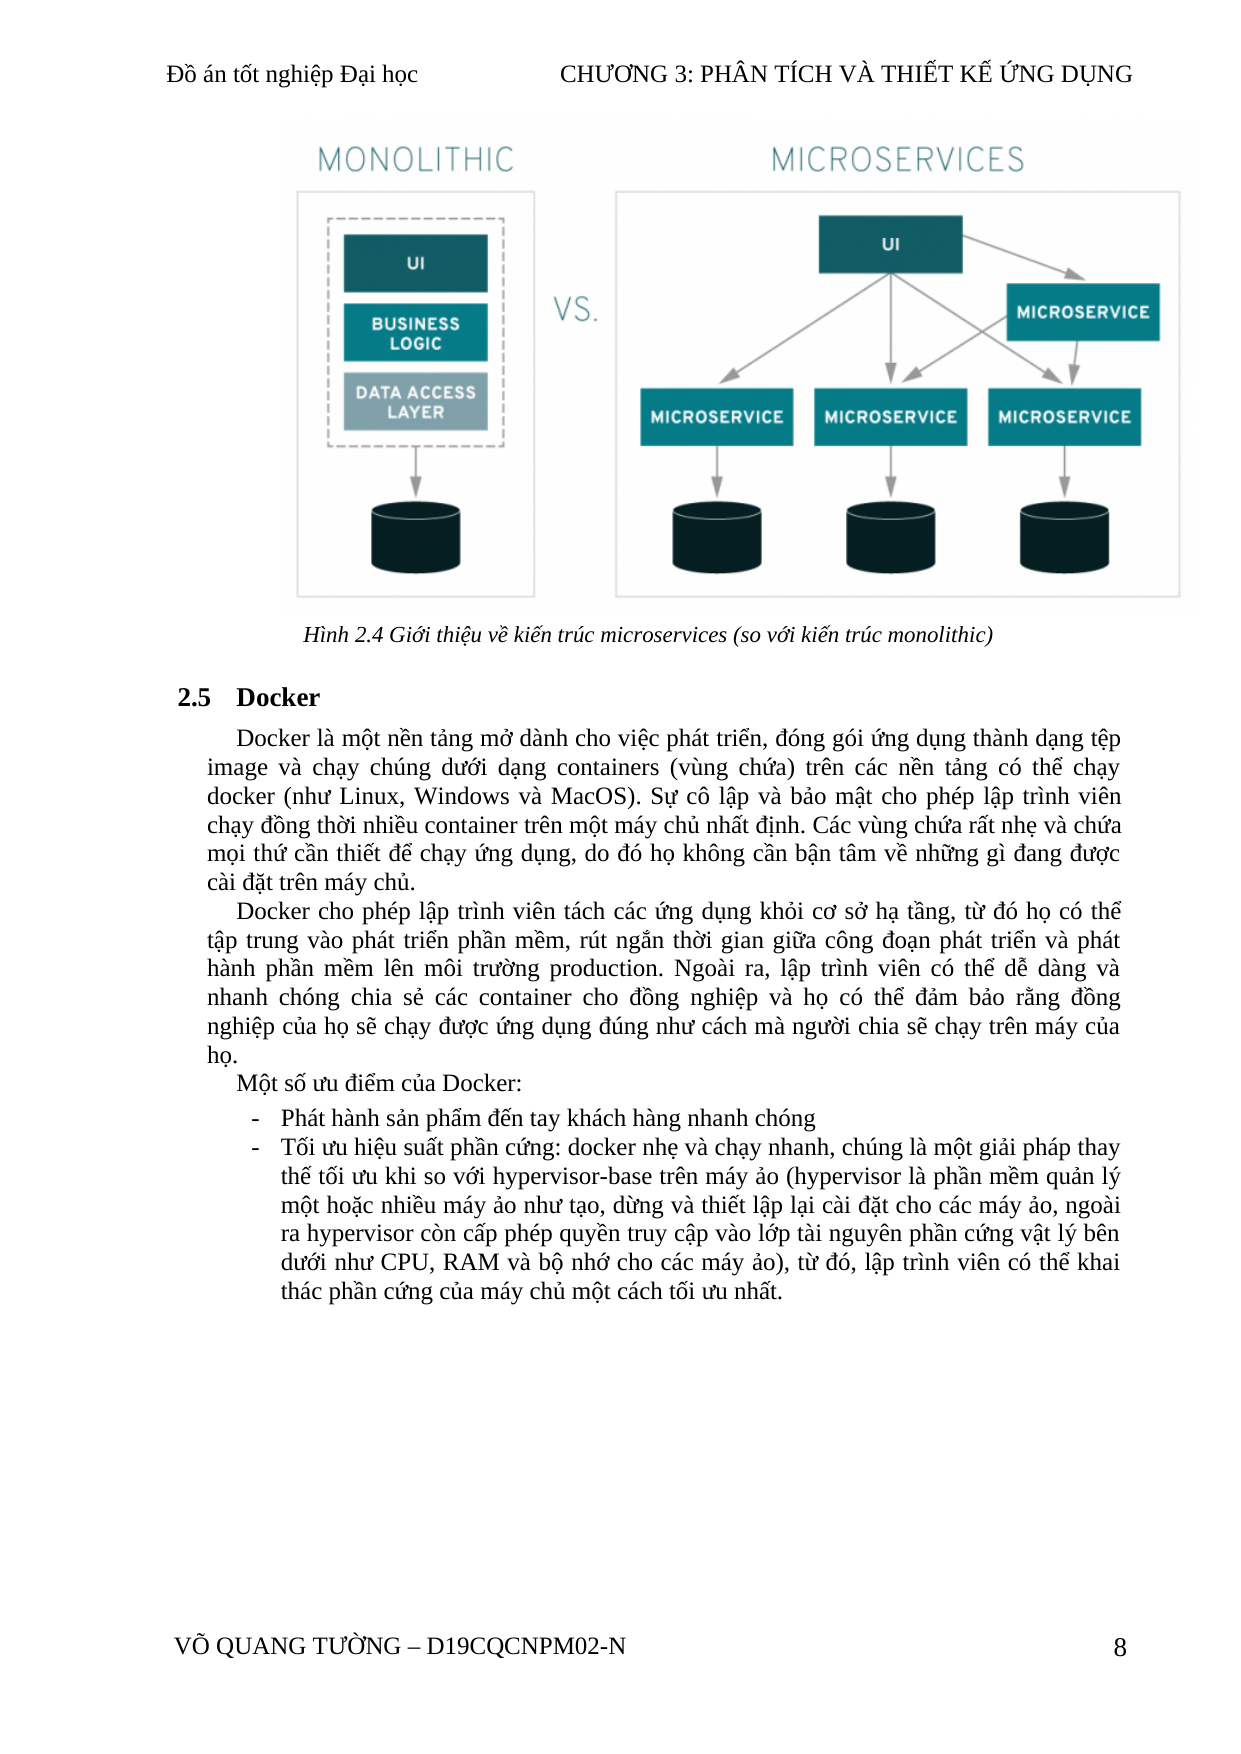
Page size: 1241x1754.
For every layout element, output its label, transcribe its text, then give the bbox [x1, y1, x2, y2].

text Docker là một nền tảng mở dành cho việc phát triển, đóng gói ứng dụng thành dạng tệp image và chạy chúng dưới dạng containers (vùng chứa) trên các nền tảng có thể chạy docker (như Linux, Windows và MacOS). Sự cô lập và bảo mật cho phép lập trình viên chạy đồng thời nhiều container trên một máy chủ nhất định. Các vùng chứa rất nhẹ và chứa mọi thứ cần thiết để chạy ứng dụng, do đó họ không cần bận tâm về những gì đang được cài đặt trên máy chủ. [207, 723, 1122, 896]
text Một số ưu điểm của Docker: [207, 1068, 1122, 1097]
list Tối ưu hiệu suất phần cứng: docker nhẹ và chạy nhanh, chúng là một giải pháp thay thế tối ưu khi so với hypervisor-base trên máy ảo (hypervisor là phần mềm quản lý một hoặc nhiều máy ảo như tạo, dừng và thiết lập lại cài đặt cho các máy ảo, ngoài ra hypervisor còn cấp phép quyền truy cập vào lớp tài nguyên phần cứng vật lý bên dưới như CPU, RAM và bộ nhớ cho các máy ảo), từ đó, lập trình viên có thể khai thác phần cứng của máy chủ một cách tối ưu nhất. [251, 1132, 1122, 1305]
list Phát hành sản phẩm đến tay khách hàng nhanh chóng [251, 1103, 1122, 1132]
text Docker cho phép lập trình viên tách các ứng dụng khỏi cơ sở hạ tầng, từ đó họ có thể tập trung vào phát triển phần mềm, rút ngắn thời gian giữa công đoạn phát triển và phát hành phần mềm lên môi trường production. Ngoài ra, lập trình viên có thể dễ dàng và nhanh chóng chia sẻ các container cho đồng nghiệp và họ có thể đảm bảo rằng đồng nghiệp của họ sẽ chạy được ứng dụng đúng như cách mà người chia sẽ chạy trên máy của họ. [207, 896, 1122, 1068]
subtitle Docker [177, 682, 1122, 713]
picture [281, 118, 1195, 615]
text Hình 2.4 Giới thiệu về kiến trúc microservices (so với kiến trúc monolithic) [177, 621, 1122, 648]
